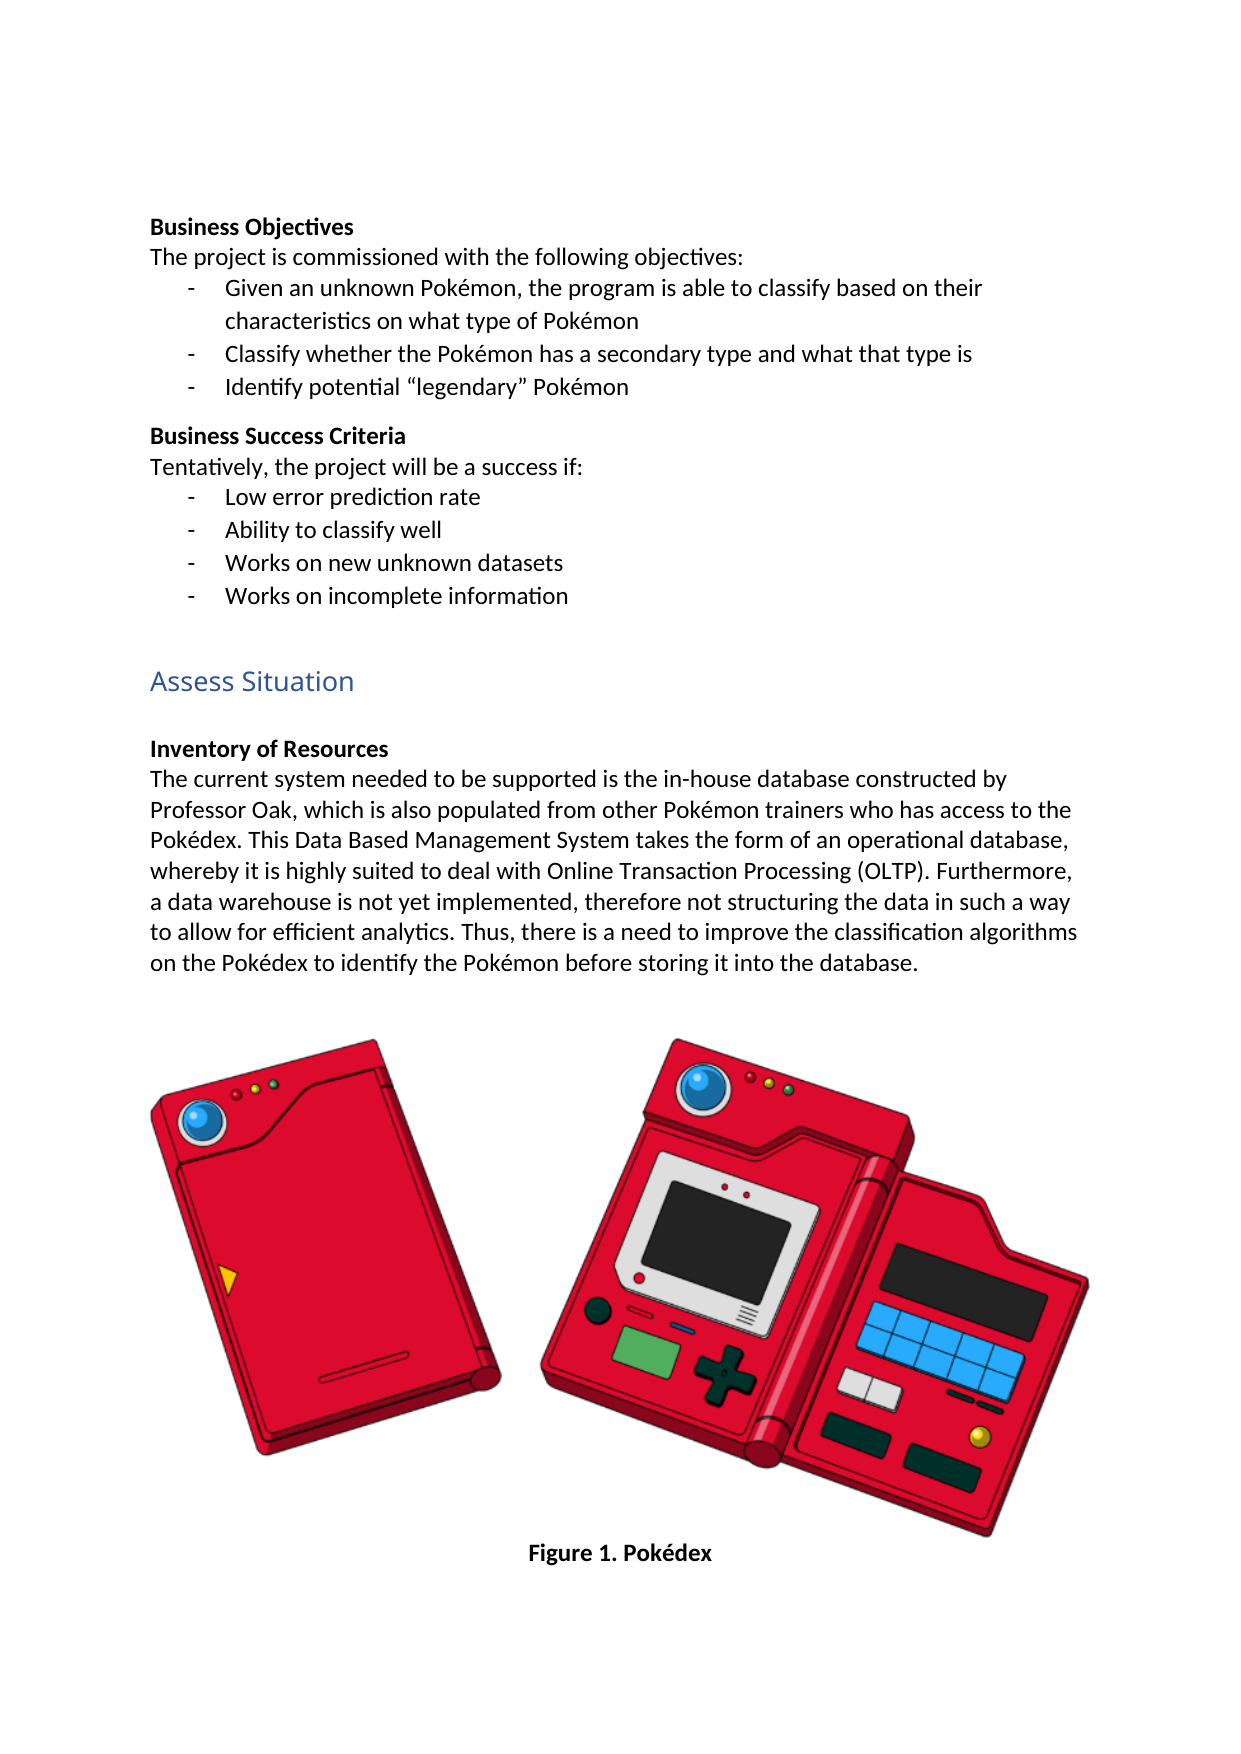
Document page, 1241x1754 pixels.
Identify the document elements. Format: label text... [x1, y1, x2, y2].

text Business Objectives [150, 211, 1090, 242]
text The current system needed to be supported is the in-house database constructed by Professor Oak, which is also populated from other Pokémon trainers who has access to the Pokédex. This Data Based Management System takes the form of an operational database, whereby it is highly suited to deal with Online Transaction Processing (OLTP). Furthermore, a data warehouse is not yet implemented, therefore not structuring the data in such a way to allow for efficient analytics. Thus, there is a need to improve the classification algorithms on the Pokédex to identify the Pokémon before storing it into the database. [150, 763, 1090, 977]
text Tentatively, the project will be a success if: [150, 451, 1090, 481]
list Ability to classify well [187, 514, 1090, 545]
list Identify potential “legendary” Pokémon [187, 371, 1090, 401]
text Business Success Criteria [150, 420, 1090, 451]
list Classify whether the Pokémon has a secondary type and what that type is [187, 338, 1090, 368]
list Low error prediction rate [187, 481, 1090, 512]
picture [150, 1038, 1090, 1538]
list Given an unknown Pokémon, the program is able to classify based on their characteristics on what type of Pokémon [187, 272, 1090, 336]
text Figure 1. Pokédex [150, 1538, 1090, 1568]
text Inventory of Resources [150, 733, 1090, 763]
subtitle Assess Situation [150, 663, 1090, 699]
list Works on incomplete information [187, 580, 1090, 611]
list Works on new unknown datasets [187, 547, 1090, 578]
text The project is commissioned with the following objectives: [150, 242, 1090, 272]
